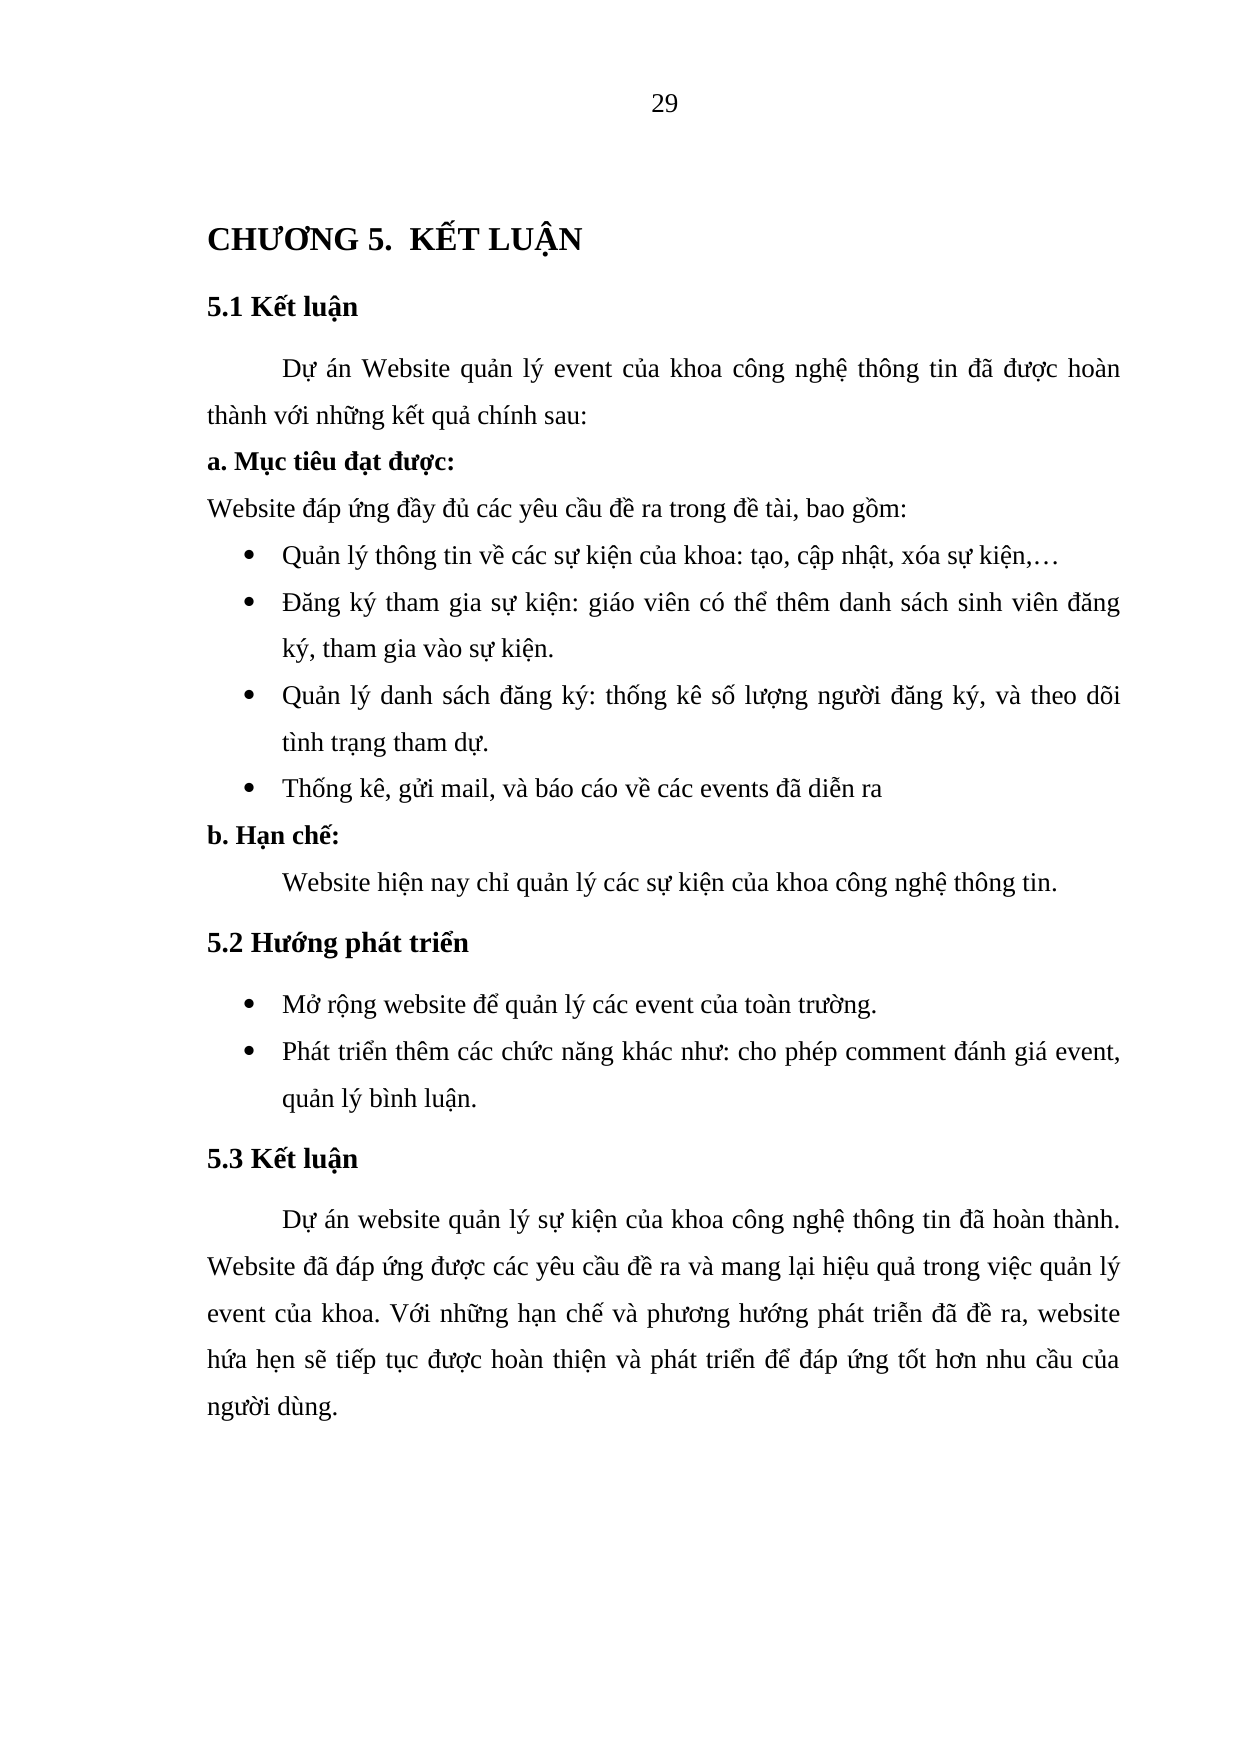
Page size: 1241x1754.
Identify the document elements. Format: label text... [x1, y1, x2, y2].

list Mở rộng website để quản lý các event của toàn trường. [244, 988, 1122, 1019]
text b. Hạn chế: [207, 819, 1122, 851]
subtitle Hướng phát triển [207, 925, 1122, 959]
text Dự án Website quản lý event của khoa công nghệ thông tin đã được hoàn thành với những kết quả chính sau: [207, 352, 1122, 430]
list Thống kê, gửi mail, và báo cáo về các events đã diễn ra [244, 772, 1122, 804]
text Dự án website quản lý sự kiện của khoa công nghệ thông tin đã hoàn thành. Website đã đáp ứng được các yêu cầu đề ra và mang lại hiệu quả trong việc quản lý event của khoa. Với những hạn chế và phương hướng phát triễn đã đề ra, website hứa hẹn sẽ tiếp tục được hoàn thiện và phát triển để đáp ứng tốt hơn nhu cầu của người dùng. [207, 1204, 1122, 1421]
subtitle Kết luận [207, 1141, 1122, 1174]
list Quản lý thông tin về các sự kiện của khoa: tạo, cập nhật, xóa sự kiện,… [244, 539, 1122, 570]
list Quản lý danh sách đăng ký: thống kê số lượng người đăng ký, và theo dõi tình trạng tham dự. [244, 679, 1122, 757]
text a. Mục tiêu đạt được: [207, 445, 1122, 477]
text Website đáp ứng đầy đủ các yêu cầu đề ra trong đề tài, bao gồm: [207, 492, 1122, 523]
subtitle Kết luận [207, 289, 1122, 323]
list Phát triển thêm các chức năng khác như: cho phép comment đánh giá event, quản lý bình luận. [244, 1035, 1122, 1113]
subtitle KẾT LUẬN [207, 219, 1122, 258]
text Website hiện nay chỉ quản lý các sự kiện của khoa công nghệ thông tin. [207, 866, 1122, 897]
list Đăng ký tham gia sự kiện: giáo viên có thể thêm danh sách sinh viên đăng ký, tham gia vào sự kiện. [244, 586, 1122, 663]
